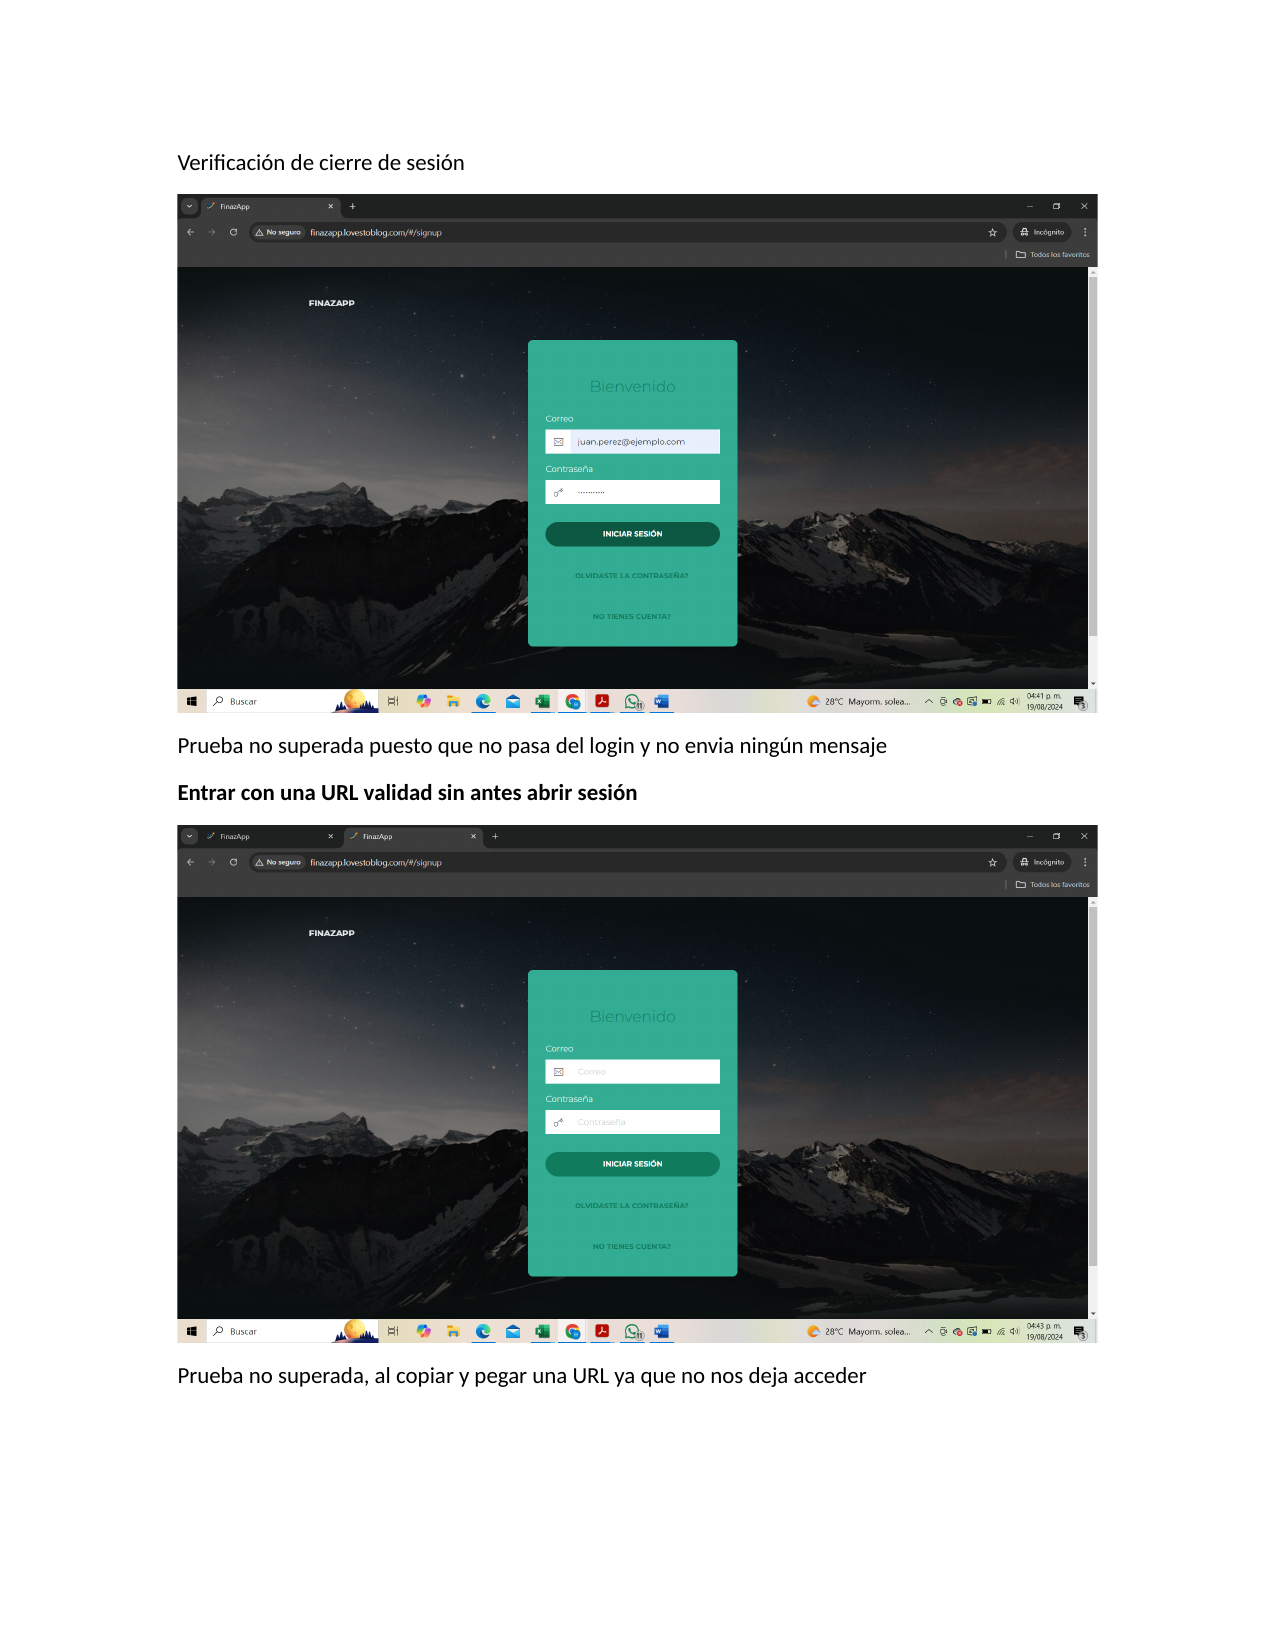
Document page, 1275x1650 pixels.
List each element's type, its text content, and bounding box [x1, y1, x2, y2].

text Prueba no superada puesto que no pasa del login y no envia ningún mensaje [177, 731, 1098, 759]
picture [177, 825, 1098, 1343]
text Prueba no superada, al copiar y pegar una URL ya que no nos deja acceder [177, 1362, 1098, 1389]
picture [177, 194, 1098, 713]
text Verificación de cierre de sesión [177, 148, 1098, 176]
text Entrar con una URL validad sin antes abrir sesión [177, 778, 1098, 806]
